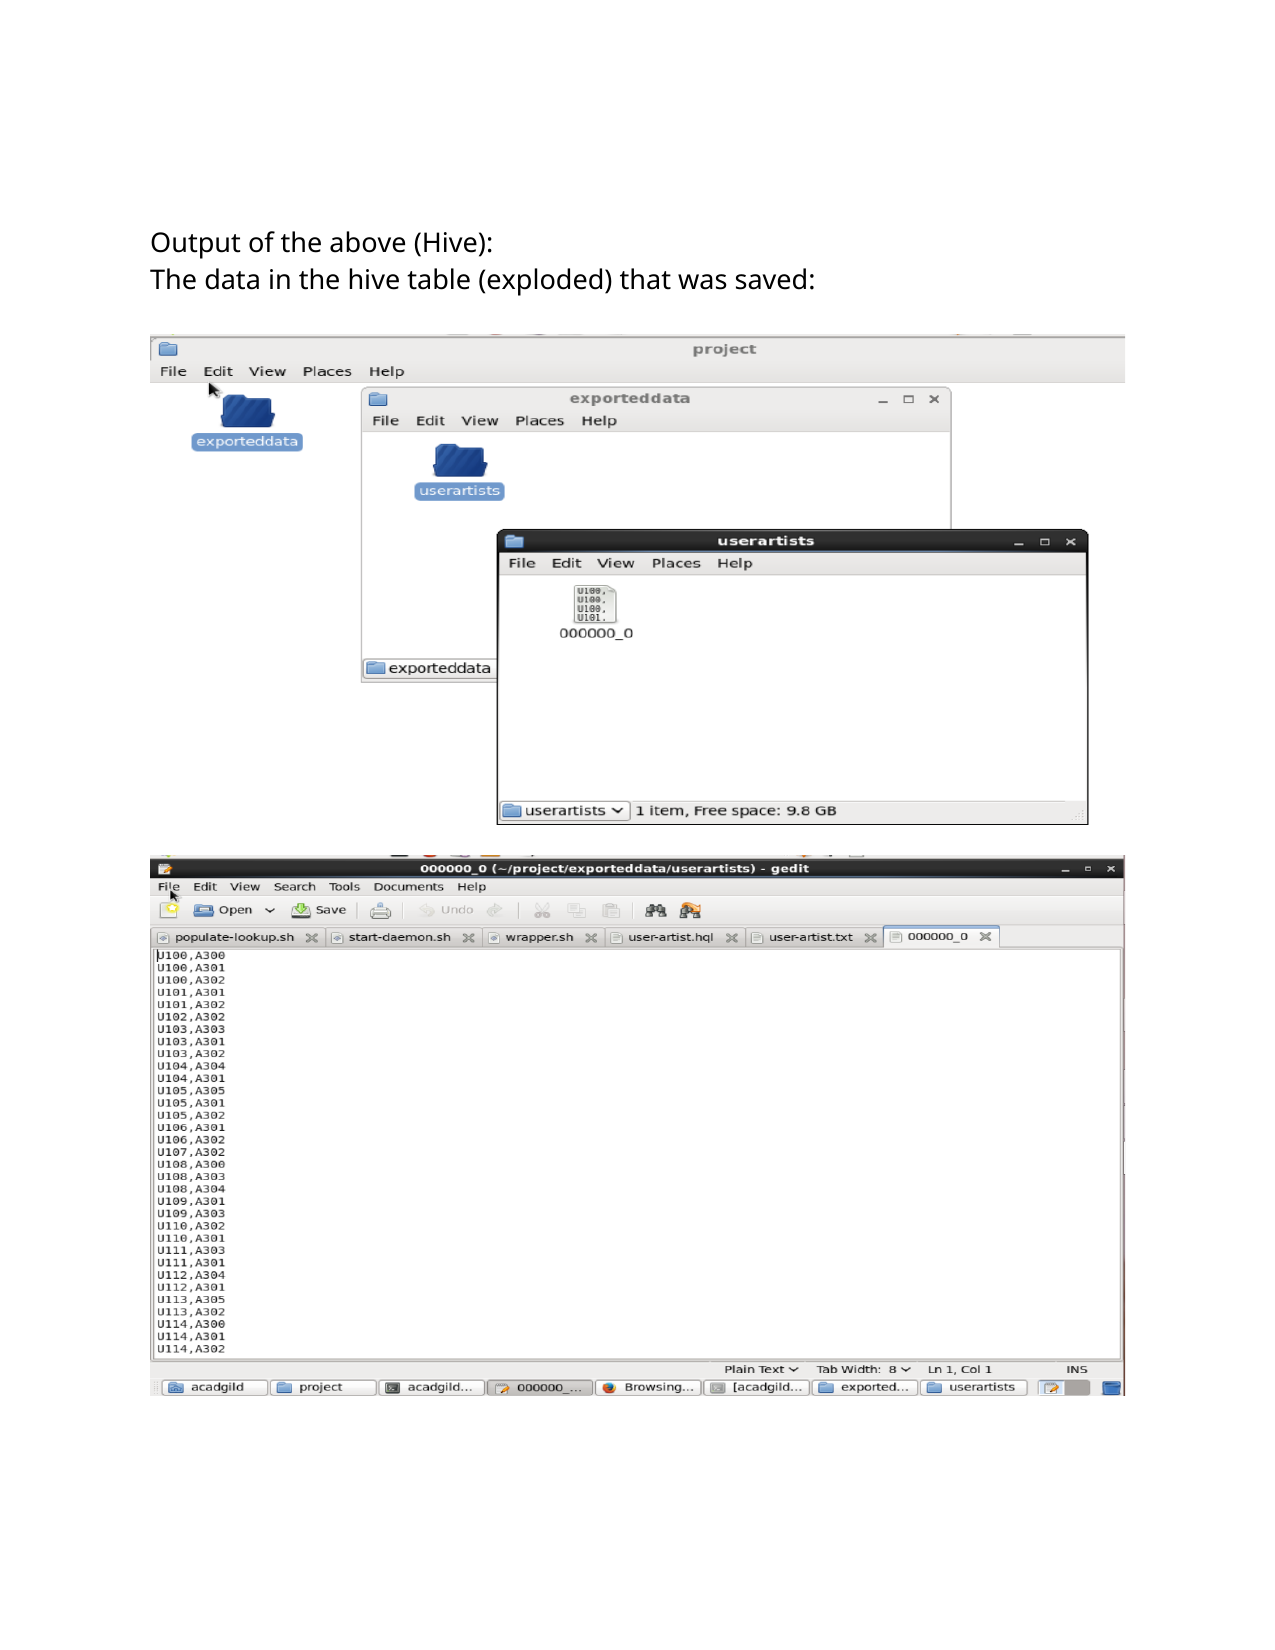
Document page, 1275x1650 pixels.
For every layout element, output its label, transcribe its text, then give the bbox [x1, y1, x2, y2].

text Output of the above (Hive): [150, 224, 1125, 261]
text The data in the hive table (exploded) that was saved: [150, 261, 1125, 297]
picture [150, 334, 1125, 1396]
